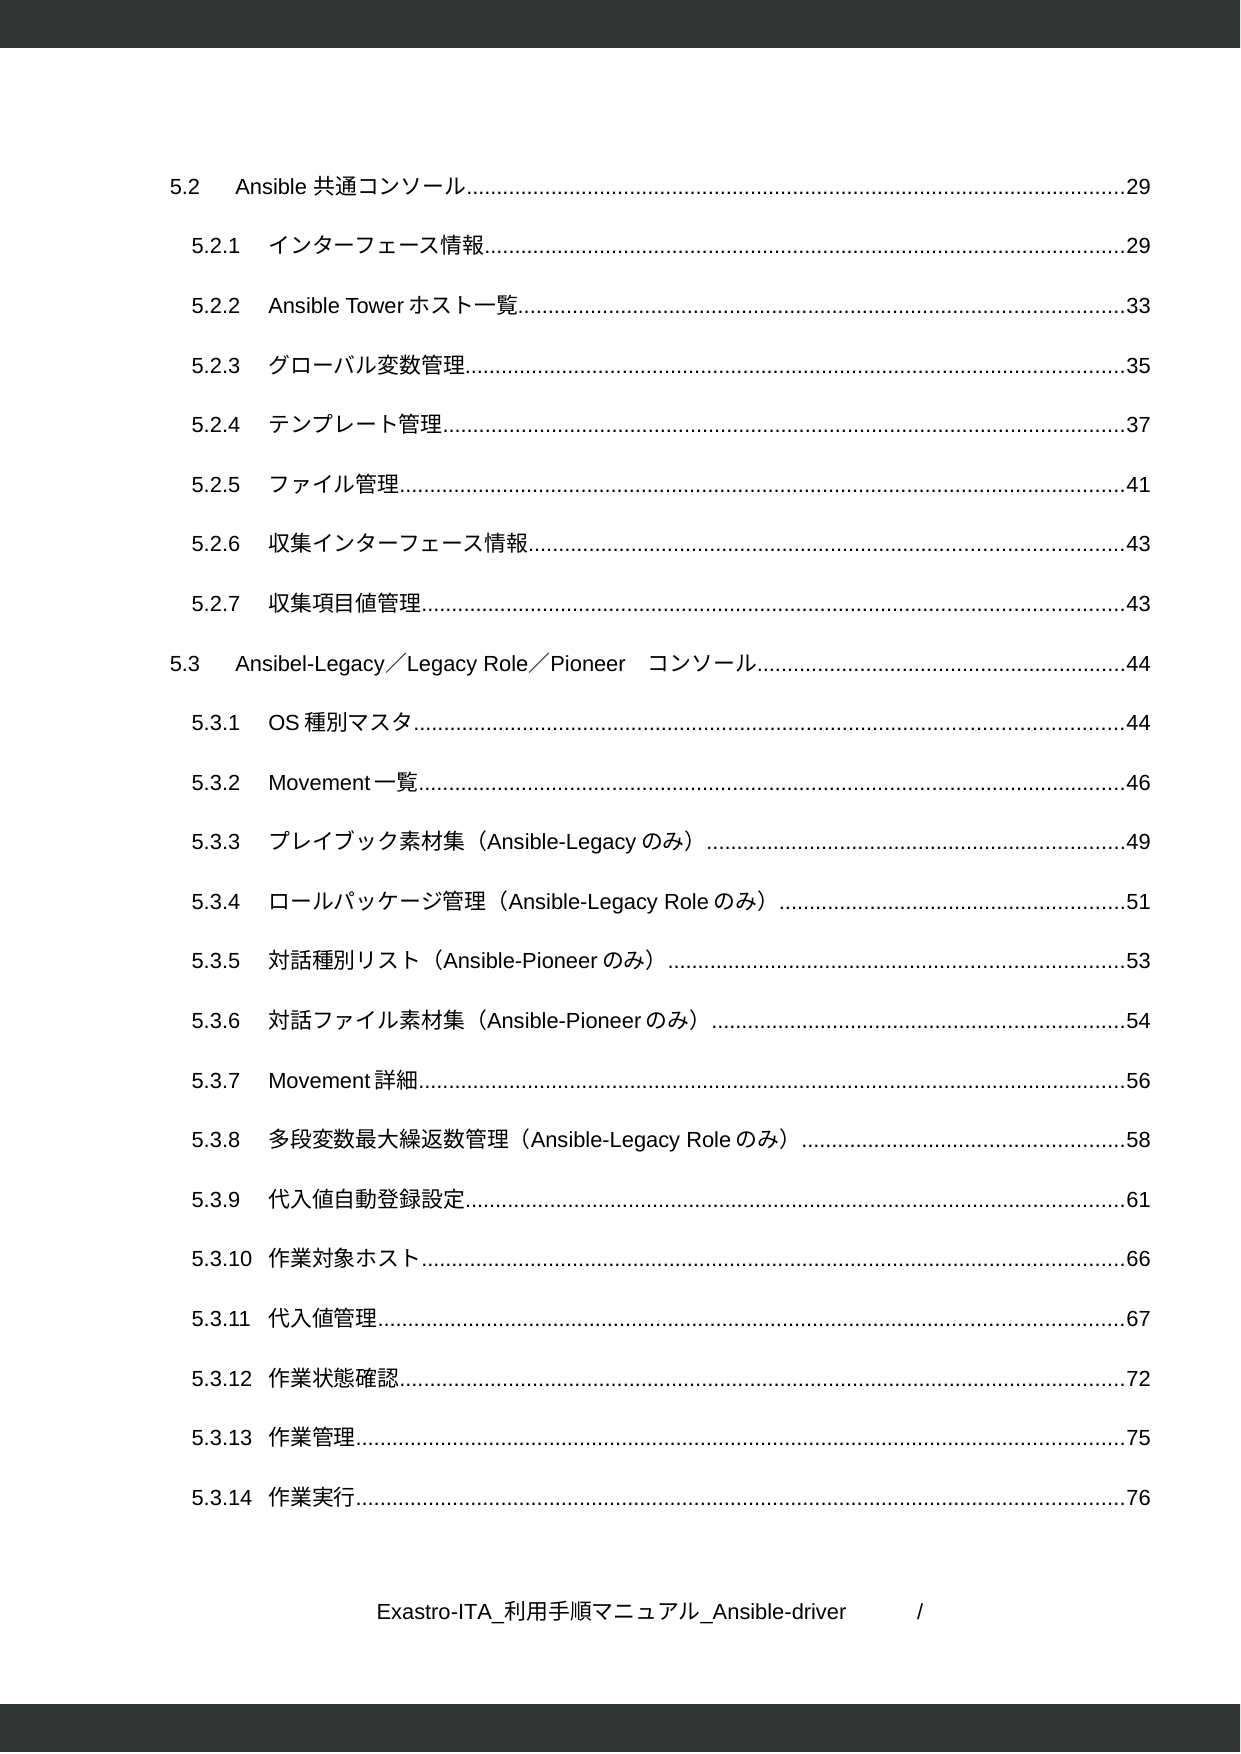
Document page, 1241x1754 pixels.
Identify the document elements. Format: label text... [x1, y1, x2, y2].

text 5.2.6 収集インターフェース情報 43 [191, 512, 1152, 572]
text 5.3.5 対話種別リスト（Ansible-Pioneerのみ） 53 [191, 929, 1152, 989]
text 5.2.4 テンプレート管理 37 [191, 393, 1152, 453]
text 5.2.2 Ansible Towerホスト一覧 33 [191, 274, 1152, 334]
text 5.3.4 ロールパッケージ管理（Ansible-Legacy Roleのみ） 51 [191, 870, 1152, 929]
text 5.2.7 収集項目値管理 43 [191, 572, 1152, 632]
text 5.2 Ansible 共通コンソール 29 [169, 155, 1152, 214]
picture [0, 0, 1241, 48]
text 5.3.11 代入値管理 67 [191, 1287, 1152, 1347]
text 5.3.12 作業状態確認 72 [191, 1347, 1152, 1406]
text 5.3.8 多段変数最大繰返数管理（Ansible-Legacy Roleのみ） 58 [191, 1108, 1152, 1168]
text 5.3.3 プレイブック素材集（Ansible-Legacyのみ） 49 [191, 810, 1152, 870]
text 5.3.14 作業実行 76 [191, 1466, 1152, 1525]
text 5.3.1 OS種別マスタ 44 [191, 691, 1152, 751]
text 5.3.6 対話ファイル素材集（Ansible-Pioneerのみ） 54 [191, 989, 1152, 1049]
text 5.3.13 作業管理 75 [191, 1406, 1152, 1466]
text 5.3.7 Movement詳細 56 [191, 1049, 1152, 1108]
text 5.3.10 作業対象ホスト 66 [191, 1227, 1152, 1287]
text 5.2.5 ファイル管理 41 [191, 453, 1152, 512]
text 5.2.3 グローバル変数管理 35 [191, 334, 1152, 393]
text 5.2.1 インターフェース情報 29 [191, 214, 1152, 274]
text 5.3.9 代入値自動登録設定 61 [191, 1168, 1152, 1227]
picture [0, 1704, 1241, 1752]
text 5.3.2 Movement一覧 46 [191, 751, 1152, 810]
text 5.3 Ansibel-Legacy／Legacy Role／Pioneer コンソール 44 [169, 632, 1152, 691]
